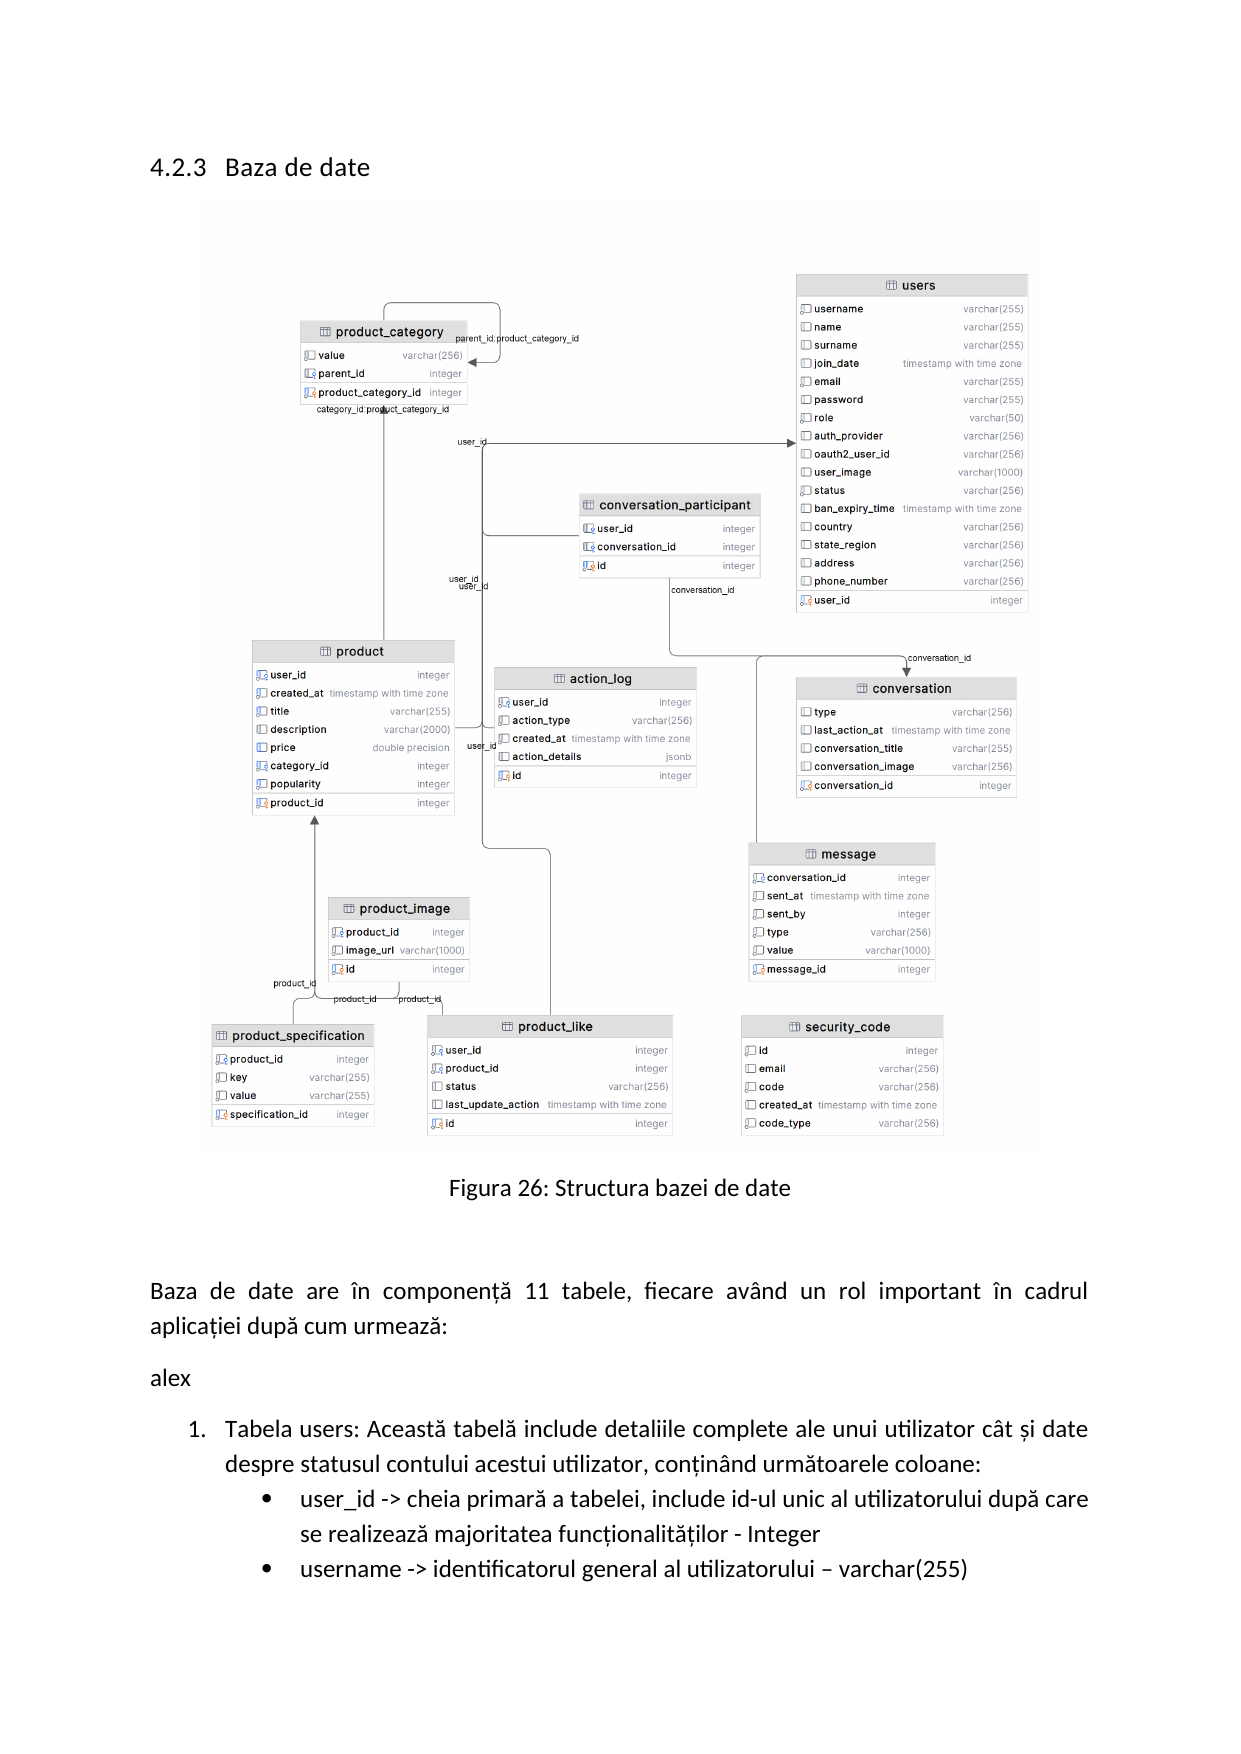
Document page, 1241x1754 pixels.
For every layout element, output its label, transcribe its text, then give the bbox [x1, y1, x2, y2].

list user_id -> cheia primară a tabelei, include id-ul unic al utilizatorului după care se realizează majoritatea funcționalităților - Integer [262, 1483, 1090, 1549]
text Baza de date are în componență 11 tabele, fiecare având un rol important în cadrul aplicației după cum urmează: [150, 1275, 1090, 1341]
list username -> identificatorul general al utilizatorului – varchar(255) [262, 1553, 1090, 1584]
picture [197, 199, 1044, 1151]
subtitle Baza de date [150, 150, 1090, 183]
list Tabela users: Această tabelă include detaliile complete ale unui utilizator cât și date despre statusul contului acestui utilizator, conținând următoarele coloane: [187, 1413, 1090, 1479]
text alex [150, 1362, 1090, 1392]
